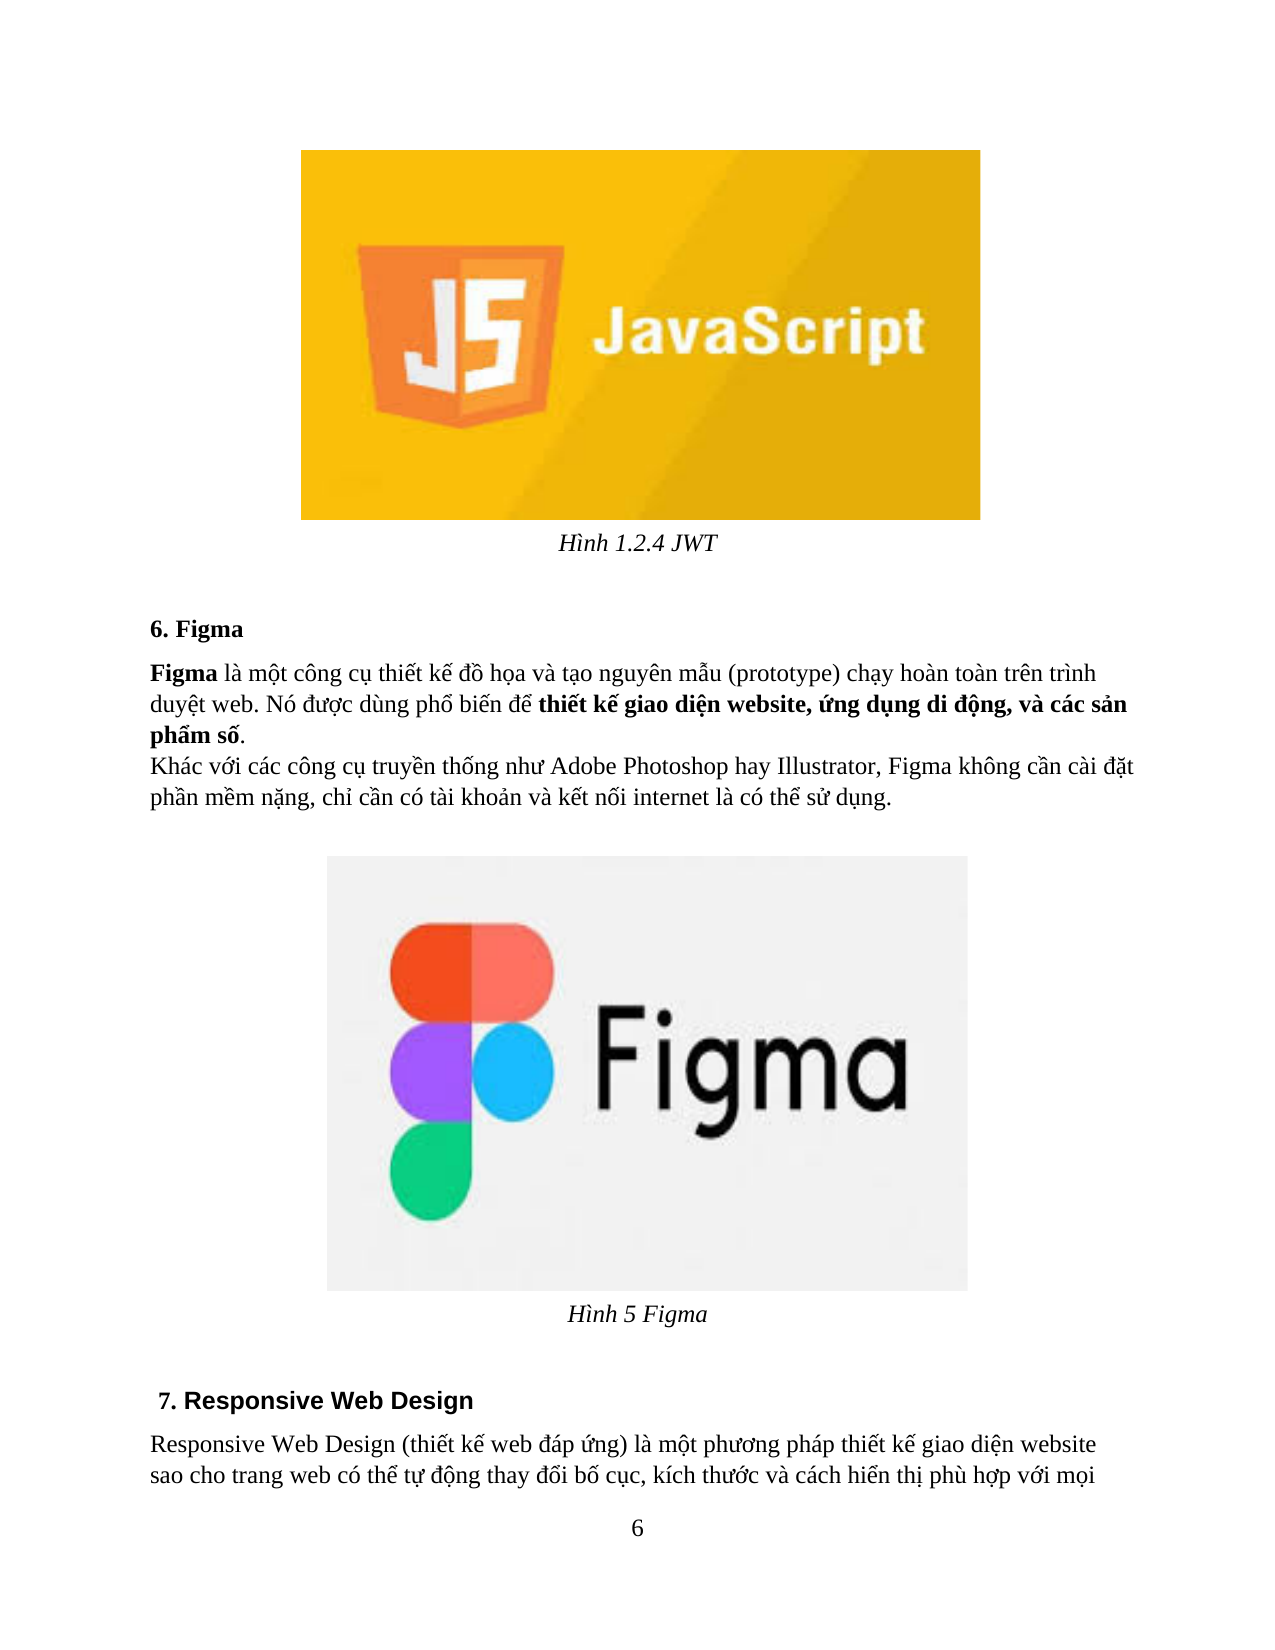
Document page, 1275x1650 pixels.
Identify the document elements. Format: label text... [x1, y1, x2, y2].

text Figma là một công cụ thiết kế đồ họa và tạo nguyên mẫu (prototype) chạy hoàn toàn trên trình duyệt web. Nó được dùng phổ biến để thiết kế giao diện website, ứng dụng di động, và các sản phẩm số. Khác với các công cụ truyền thống như Adobe Photoshop hay Illustrator, Figma không cần cài đặt phần mềm nặng, chỉ cần có tài khoản và kết nối internet là có thể sử dụng. [150, 658, 1145, 811]
subtitle Hình 5 Figma [150, 1299, 1125, 1328]
subtitle 7. Responsive Web Design [158, 1386, 1147, 1415]
picture [301, 150, 981, 520]
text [150, 1429, 1131, 1489]
subtitle 6. Figma [150, 614, 1147, 643]
picture [327, 856, 968, 1291]
subtitle Hình 1.2.4 JWT [150, 528, 1125, 557]
